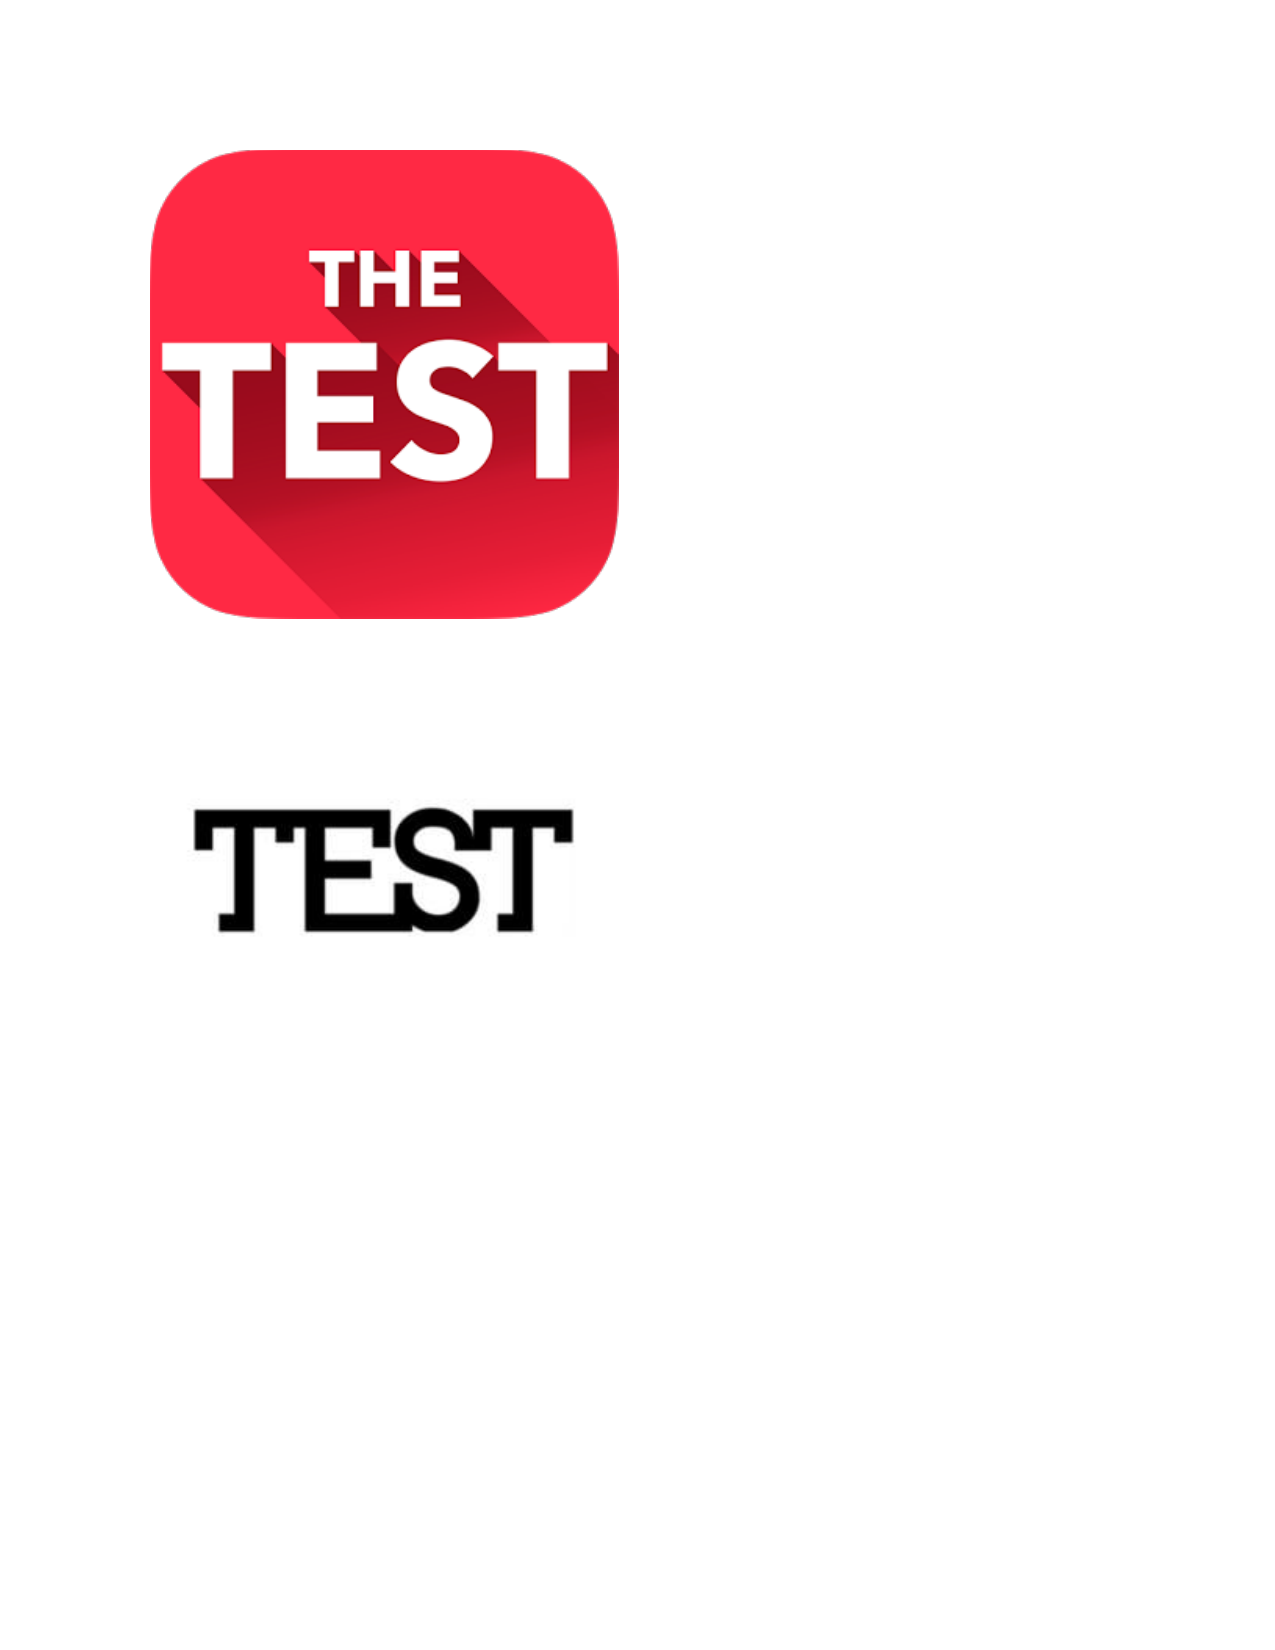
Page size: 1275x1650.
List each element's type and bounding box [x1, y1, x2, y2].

picture [150, 150, 619, 619]
picture [150, 637, 619, 1106]
